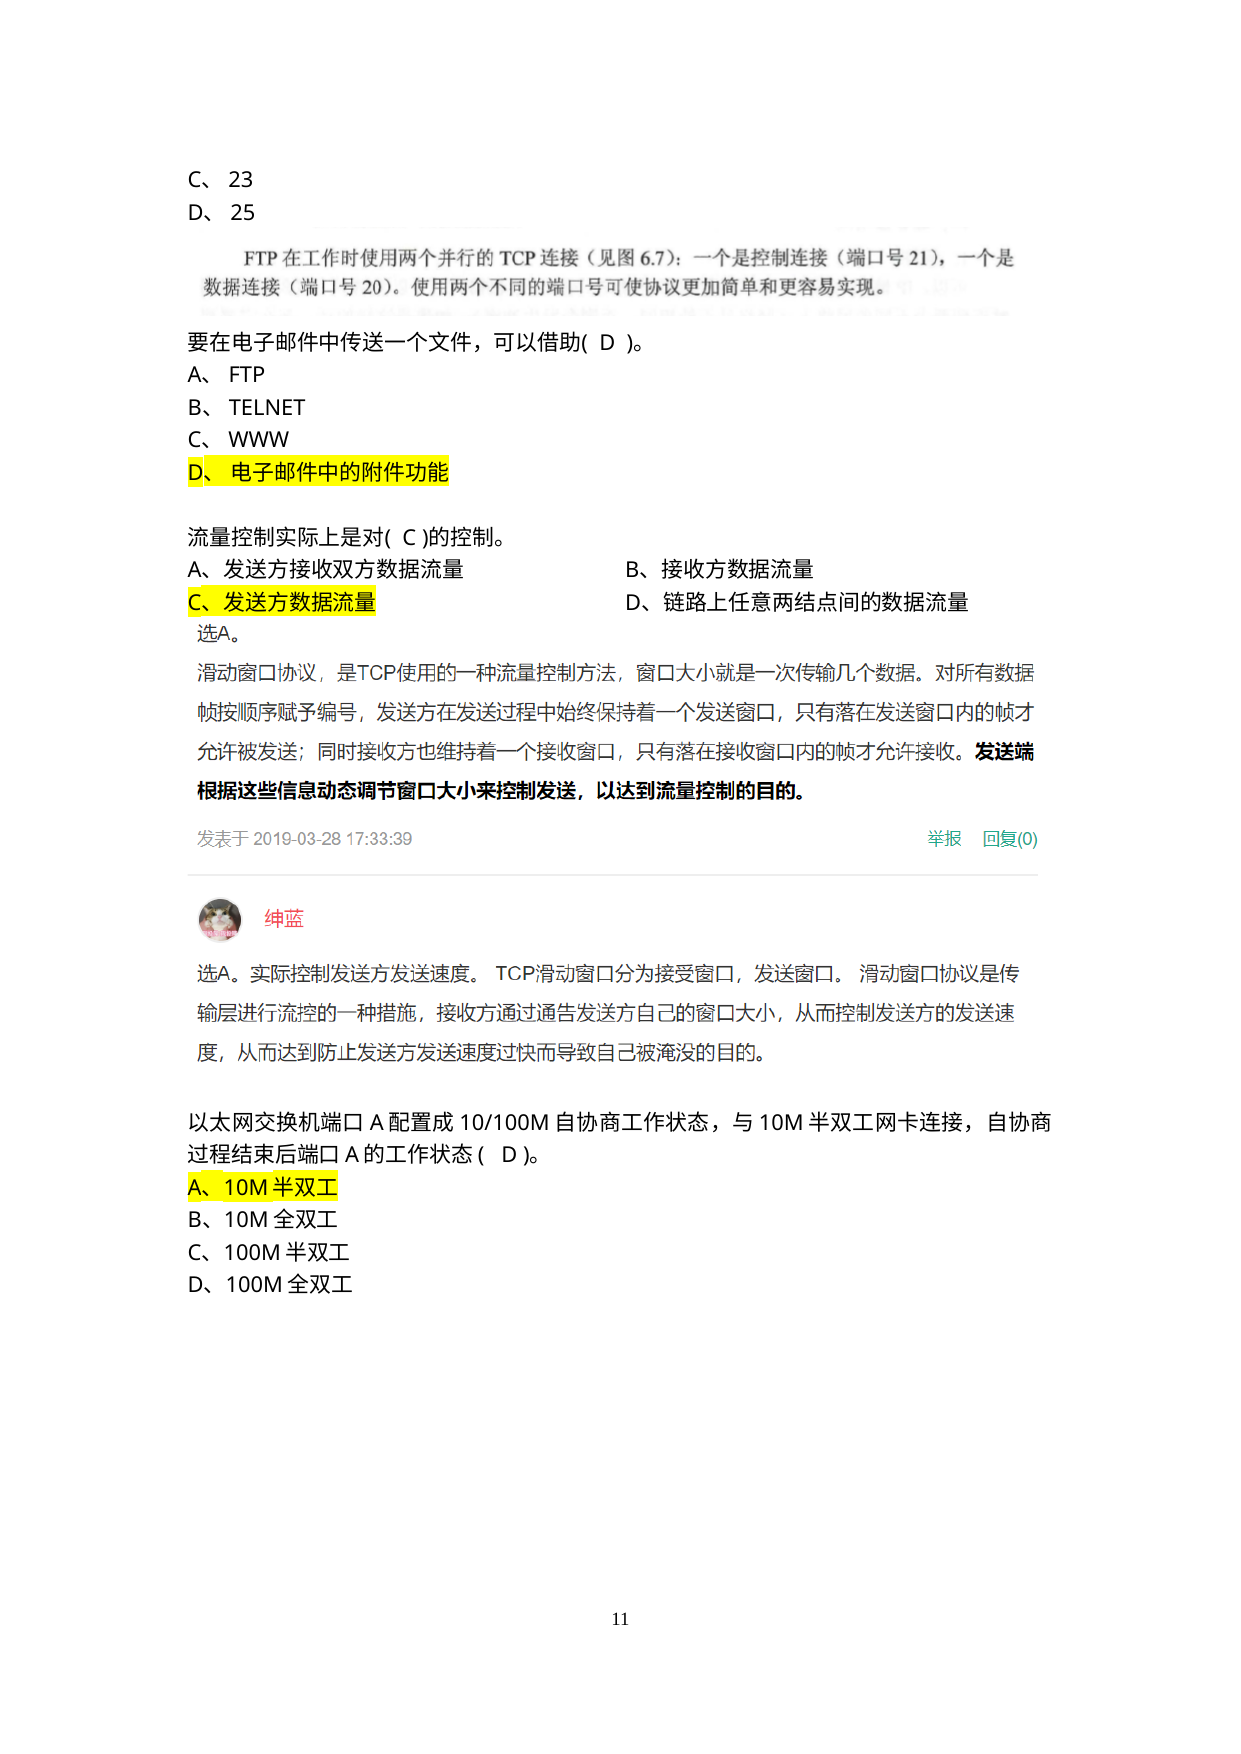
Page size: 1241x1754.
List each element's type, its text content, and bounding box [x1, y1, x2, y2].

text A、 FTP [187, 357, 1053, 389]
picture [187, 227, 1053, 316]
text 以太网交换机端口A配置成10/100M自协商工作状态，与10M半双工网卡连接，自协商过程结束后端口A的工作状态 ( D )。 [187, 1104, 1053, 1169]
text C、发送方数据流量 D、链路上任意两结点间的数据流量 [187, 584, 1053, 617]
text B、10M全双工 [187, 1202, 1053, 1234]
text B、 TELNET [187, 389, 1053, 422]
picture [187, 617, 1053, 1086]
text 流量控制实际上是对( C )的控制。 [187, 519, 1053, 552]
text D、100M全双工 [187, 1267, 1053, 1299]
text C、 WWW [187, 422, 1053, 454]
text 要在电子邮件中传送一个文件，可以借助( D )。 [187, 324, 1053, 357]
text D、 电子邮件中的附件功能 [187, 454, 1053, 487]
text C、 23 [187, 162, 1053, 194]
text A、10M半双工 [187, 1169, 1053, 1202]
text D、 25 [187, 194, 1053, 227]
text A、发送方接收双方数据流量 B、接收方数据流量 [187, 552, 1053, 584]
text C、100M半双工 [187, 1234, 1053, 1267]
